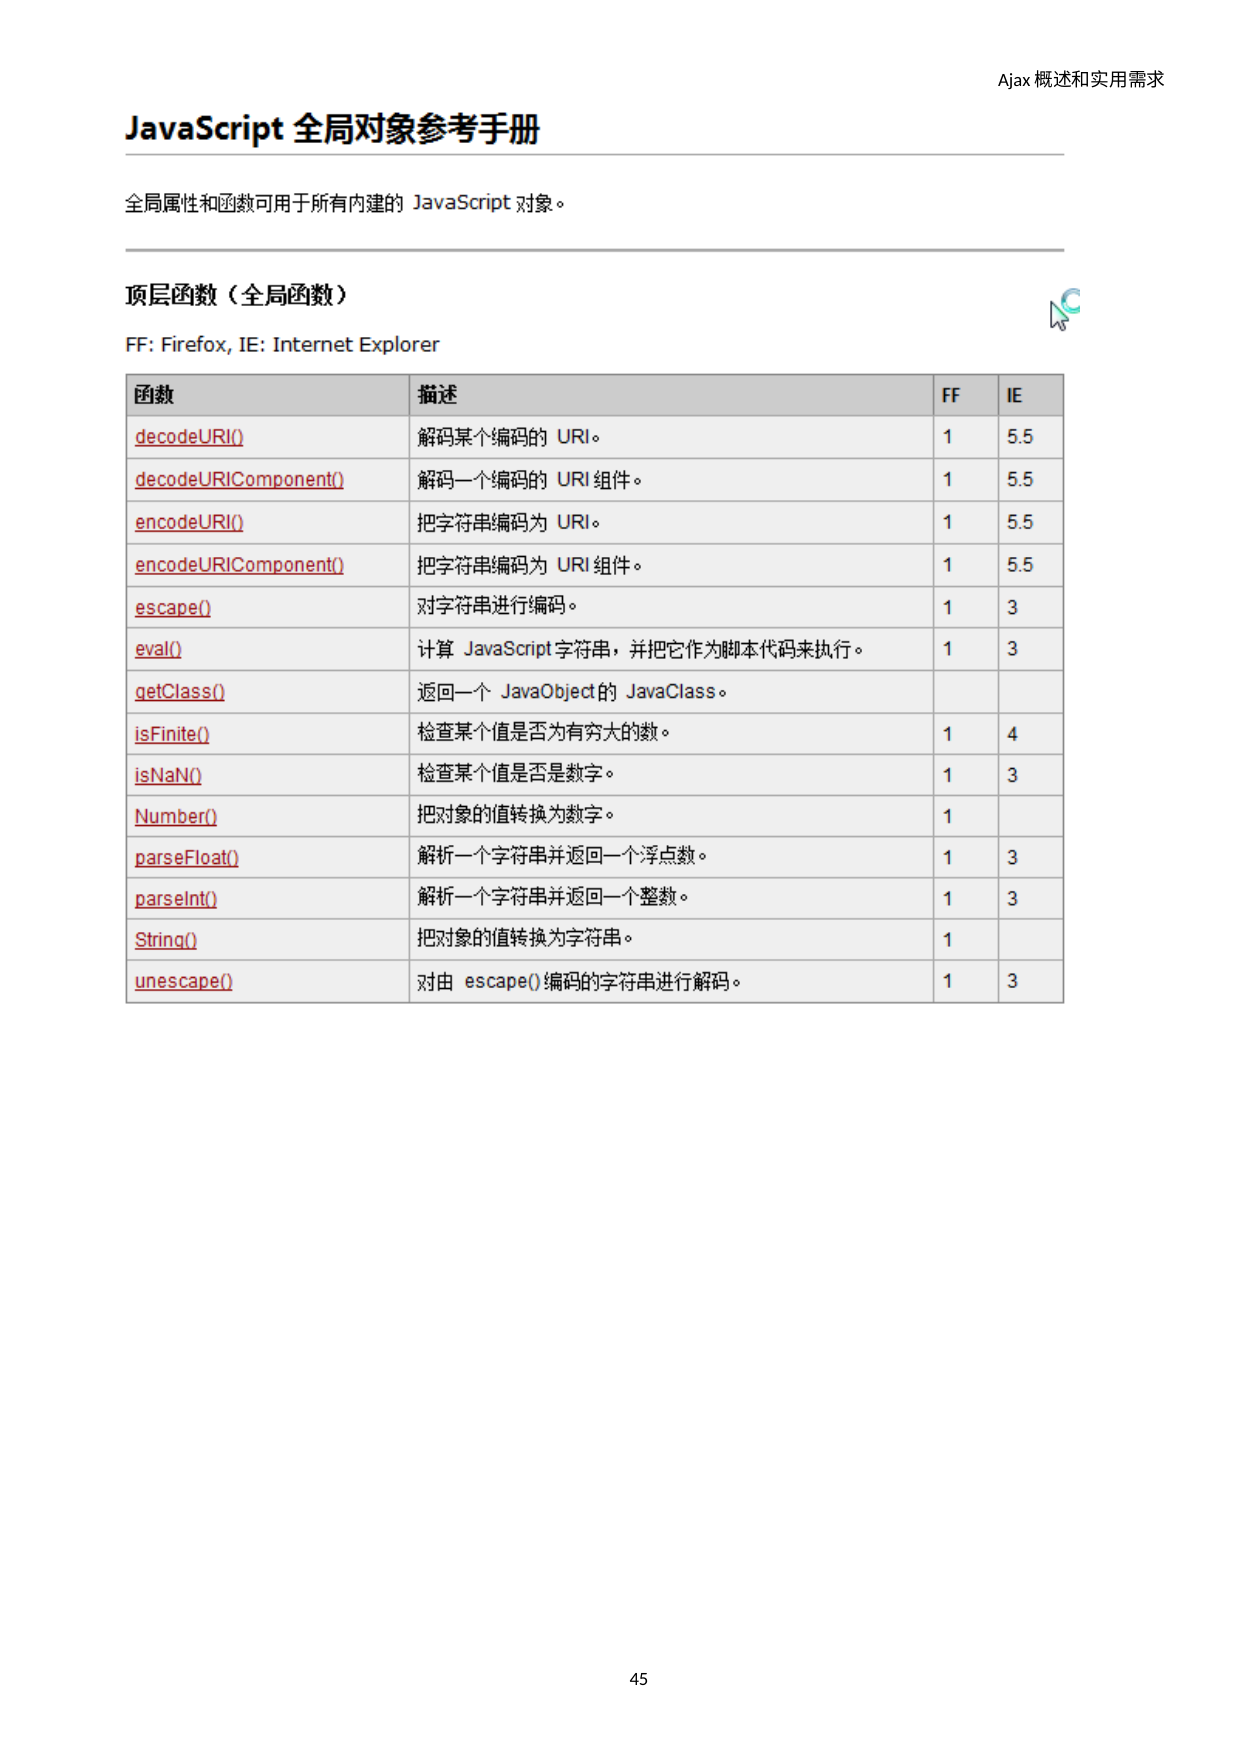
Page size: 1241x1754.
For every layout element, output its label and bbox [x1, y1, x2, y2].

picture [112, 105, 1080, 1007]
